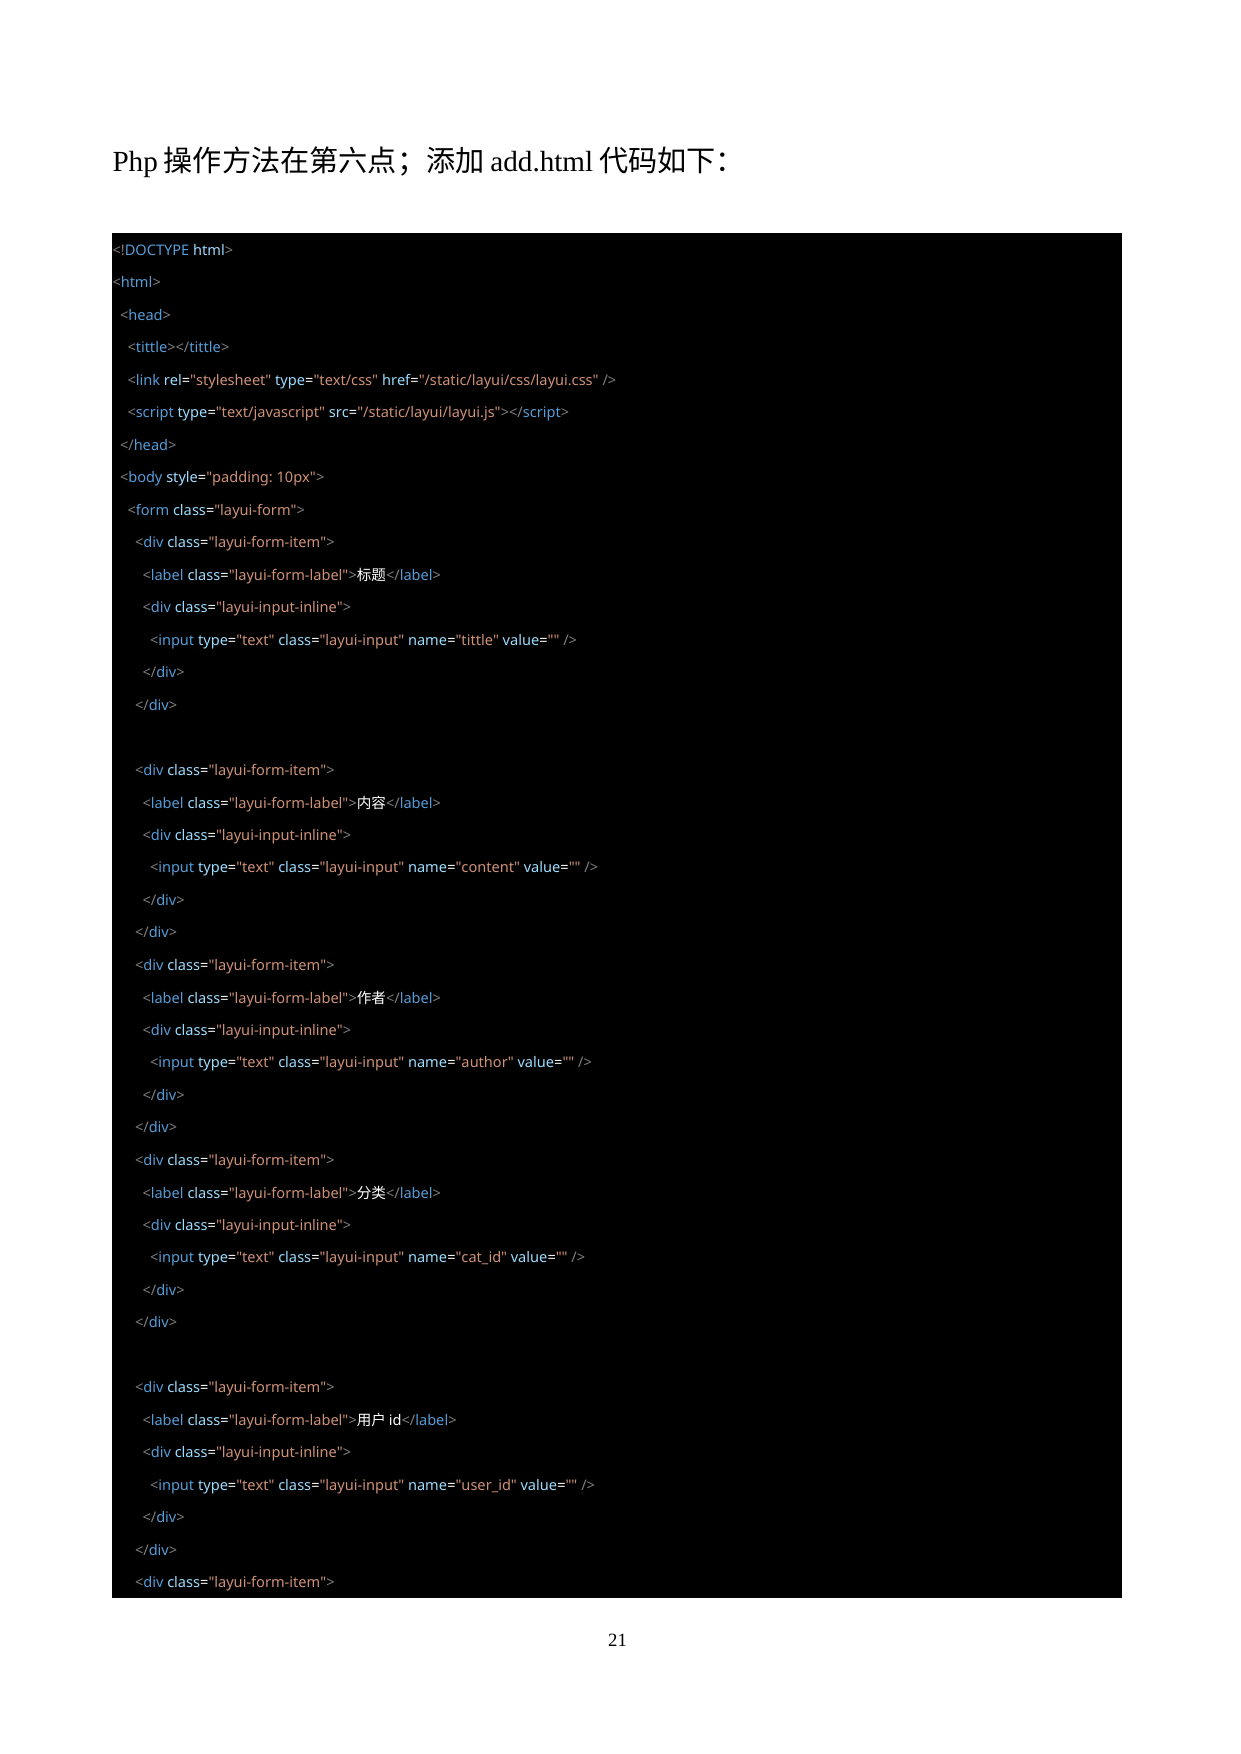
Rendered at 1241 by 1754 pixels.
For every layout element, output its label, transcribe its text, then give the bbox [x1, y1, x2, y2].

text <div class="layui-input-inline"> [112, 1436, 1122, 1468]
text <div class="layui-input-inline"> [112, 1208, 1122, 1241]
text <body style="padding: 10px"> [112, 461, 1122, 493]
text Php操作方法在第六点；添加add.html代码如下： [112, 126, 1122, 191]
text </div> [112, 1533, 1122, 1566]
text <div class="layui-form-item"> [112, 1143, 1122, 1176]
text </div> [112, 1111, 1122, 1143]
text <form class="layui-form"> [112, 493, 1122, 526]
text </div> [112, 883, 1122, 916]
text <label class="layui-form-label">分类</label> [112, 1176, 1122, 1208]
text <label class="layui-form-label">内容</label> [112, 786, 1122, 818]
text <input type="text" class="layui-input" name="content" value="" /> [112, 851, 1122, 883]
text </div> [112, 656, 1122, 688]
text <input type="text" class="layui-input" name="tittle" value="" /> [112, 623, 1122, 656]
text <div class="layui-input-inline"> [112, 818, 1122, 851]
text <input type="text" class="layui-input" name="cat_id" value="" /> [112, 1241, 1122, 1273]
text <div class="layui-form-item"> [112, 948, 1122, 981]
text </head> [112, 428, 1122, 461]
text <label class="layui-form-label">用户id</label> [112, 1403, 1122, 1436]
text <div class="layui-form-item"> [112, 1371, 1122, 1403]
text </div> [112, 1306, 1122, 1338]
text <script type="text/javascript" src="/static/layui/layui.js"></script> [112, 396, 1122, 428]
text <html> [112, 266, 1122, 298]
text </div> [112, 1501, 1122, 1533]
text <div class="layui-input-inline"> [112, 591, 1122, 623]
text </div> [112, 688, 1122, 721]
text <!DOCTYPE html> [112, 233, 1122, 266]
text </div> [112, 1078, 1122, 1111]
text <tittle></tittle> [112, 331, 1122, 363]
text </div> [112, 916, 1122, 948]
text <div class="layui-form-item"> [112, 1566, 1122, 1598]
text <head> [112, 298, 1122, 331]
text <label class="layui-form-label">标题</label> [112, 558, 1122, 591]
text <div class="layui-input-inline"> [112, 1013, 1122, 1046]
text <link rel="stylesheet" type="text/css" href="/static/layui/css/layui.css" /> [112, 363, 1122, 396]
text </div> [112, 1273, 1122, 1306]
text <input type="text" class="layui-input" name="user_id" value="" /> [112, 1468, 1122, 1501]
text <div class="layui-form-item"> [112, 526, 1122, 558]
text <label class="layui-form-label">作者</label> [112, 981, 1122, 1013]
text <div class="layui-form-item"> [112, 753, 1122, 786]
text <input type="text" class="layui-input" name="author" value="" /> [112, 1046, 1122, 1078]
